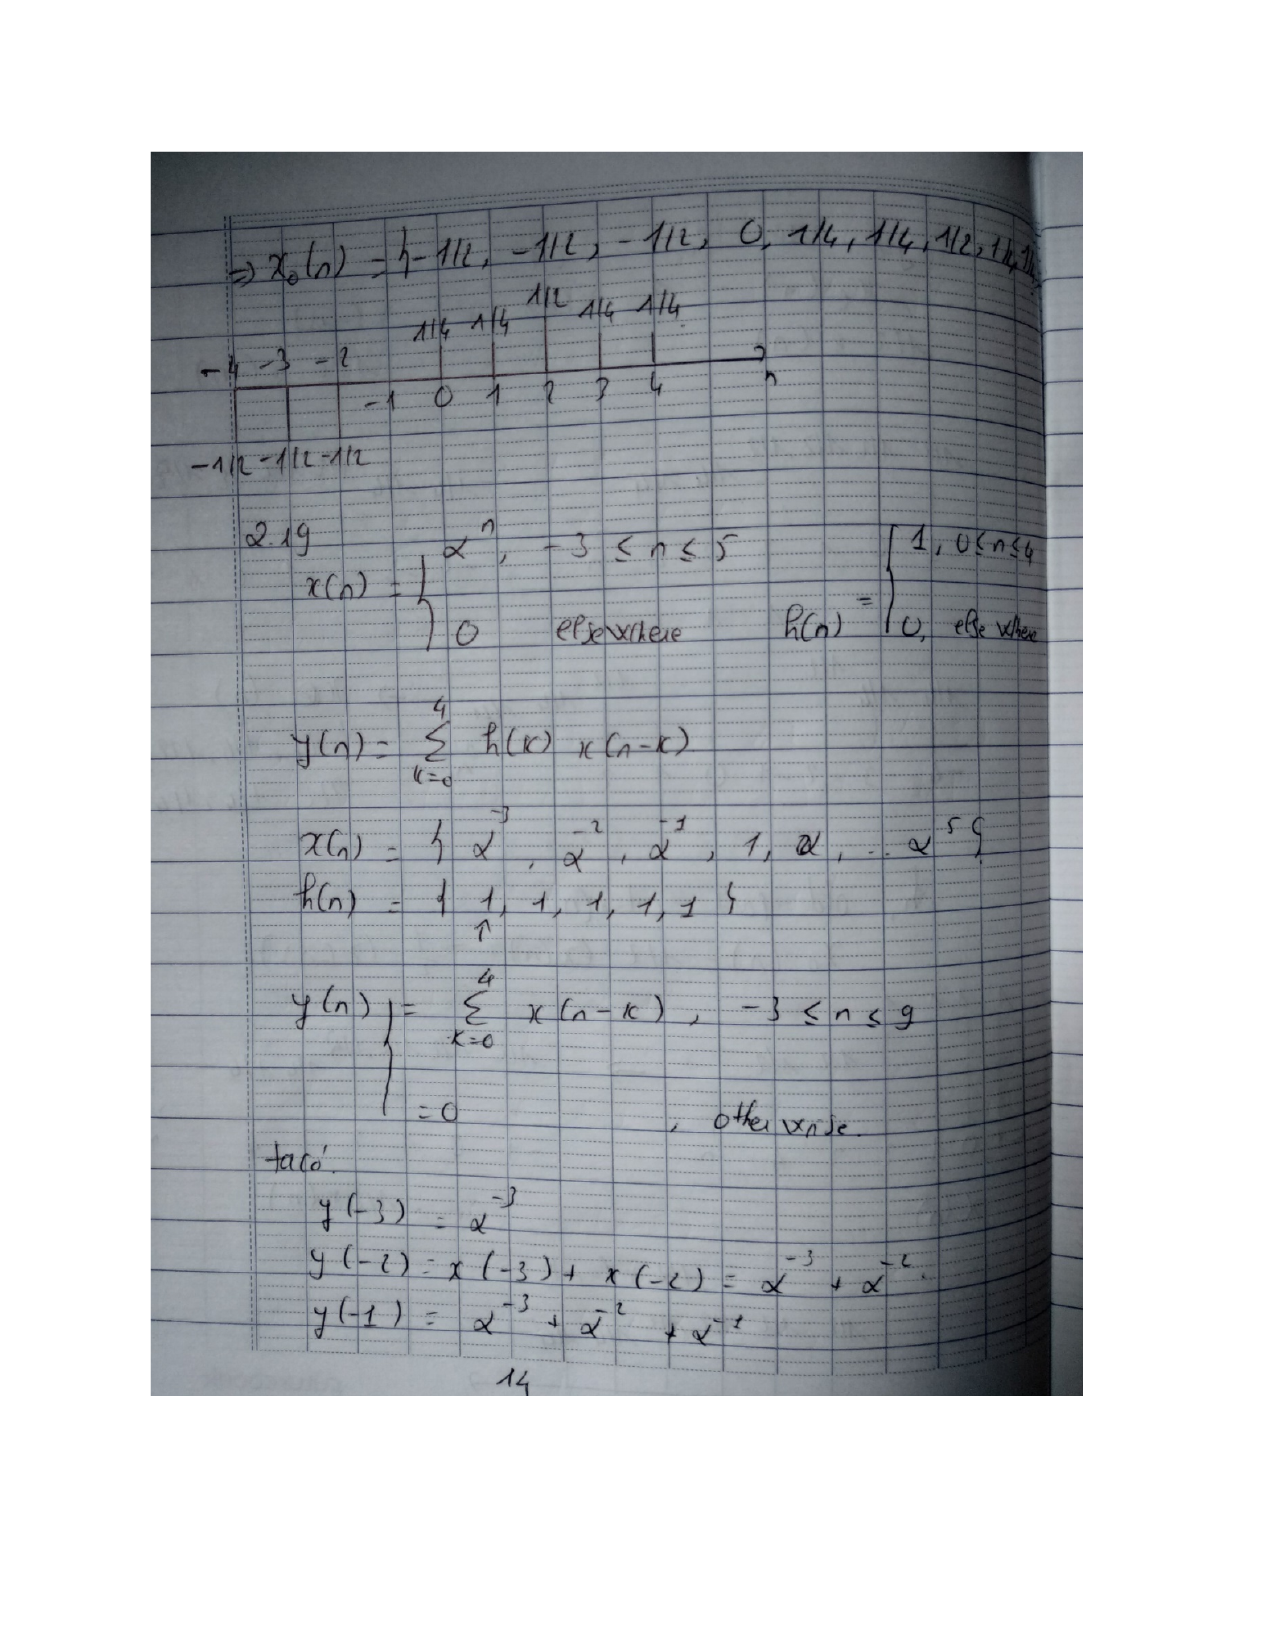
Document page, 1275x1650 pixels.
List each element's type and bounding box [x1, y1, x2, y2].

picture [151, 153, 1083, 1395]
